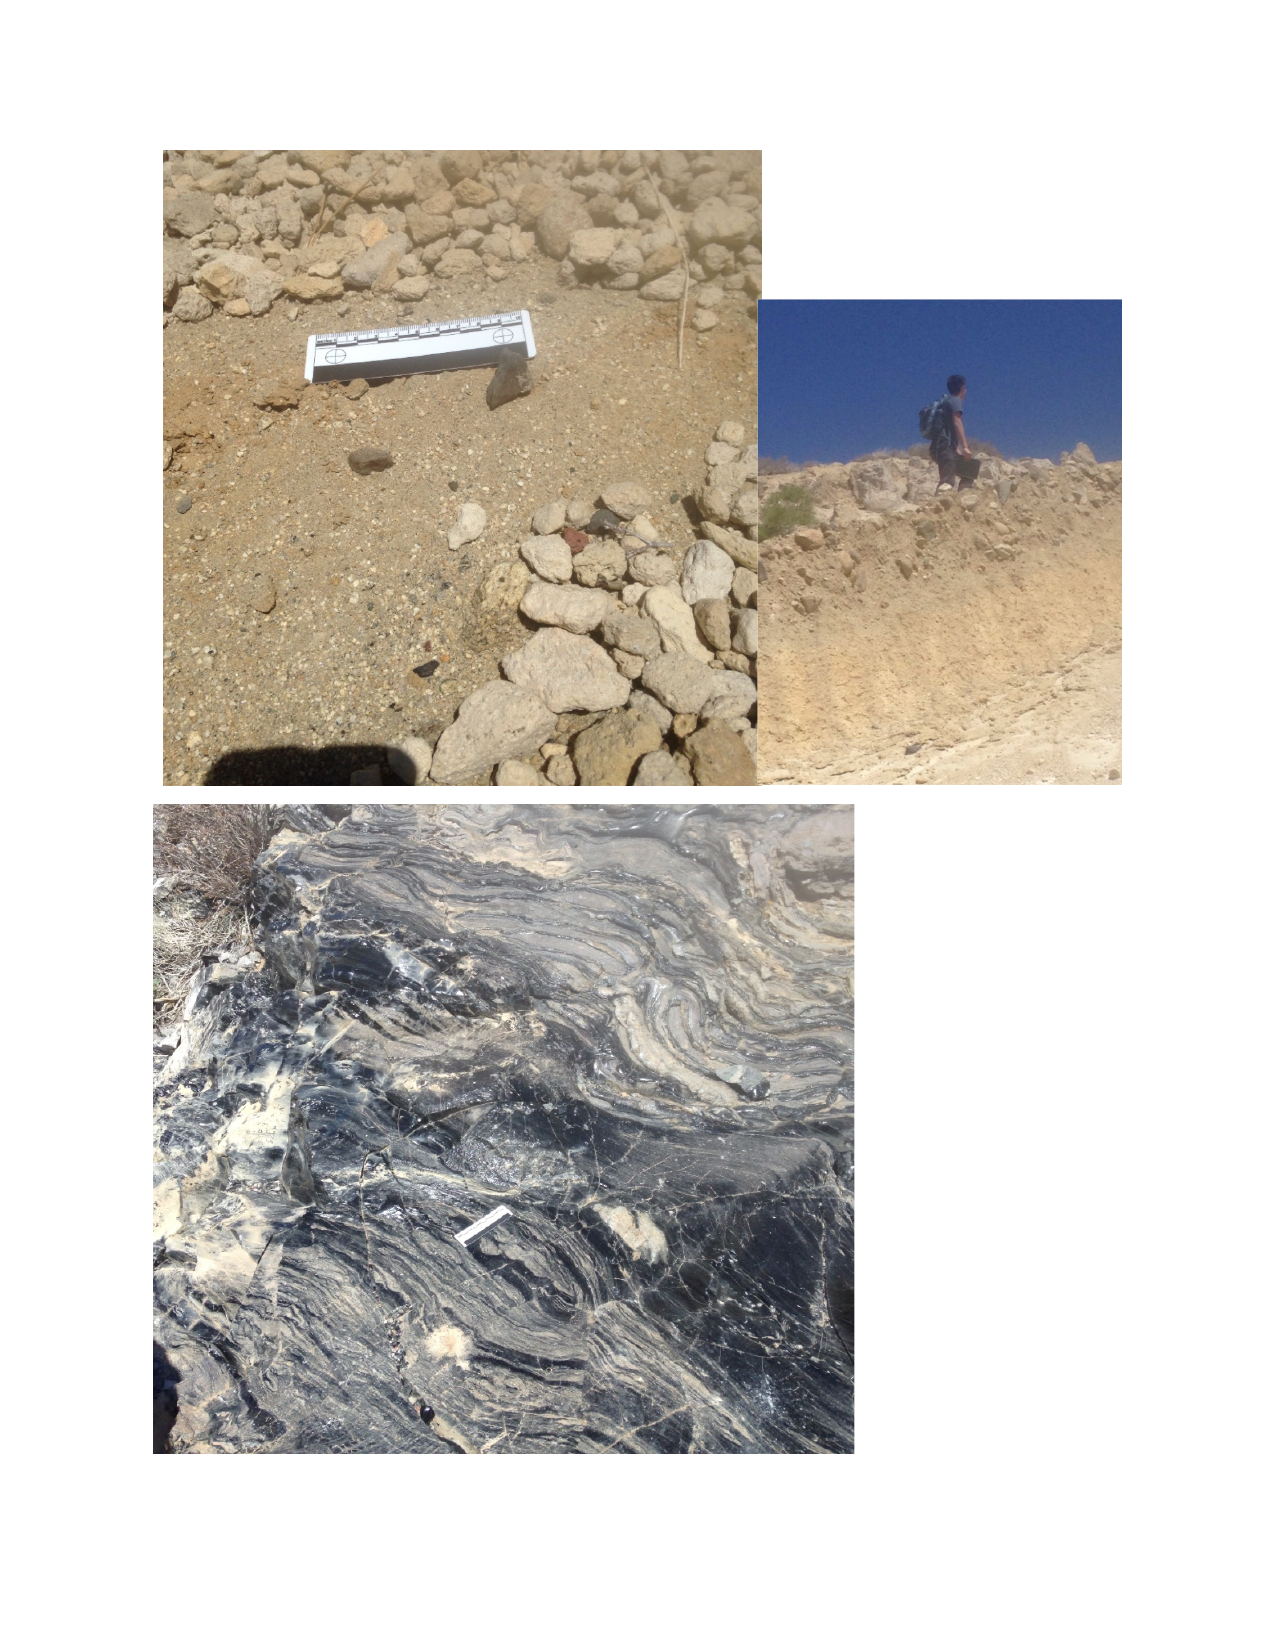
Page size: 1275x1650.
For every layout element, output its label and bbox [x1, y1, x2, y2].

picture [153, 804, 855, 1453]
picture [758, 300, 1122, 785]
picture [163, 150, 762, 785]
